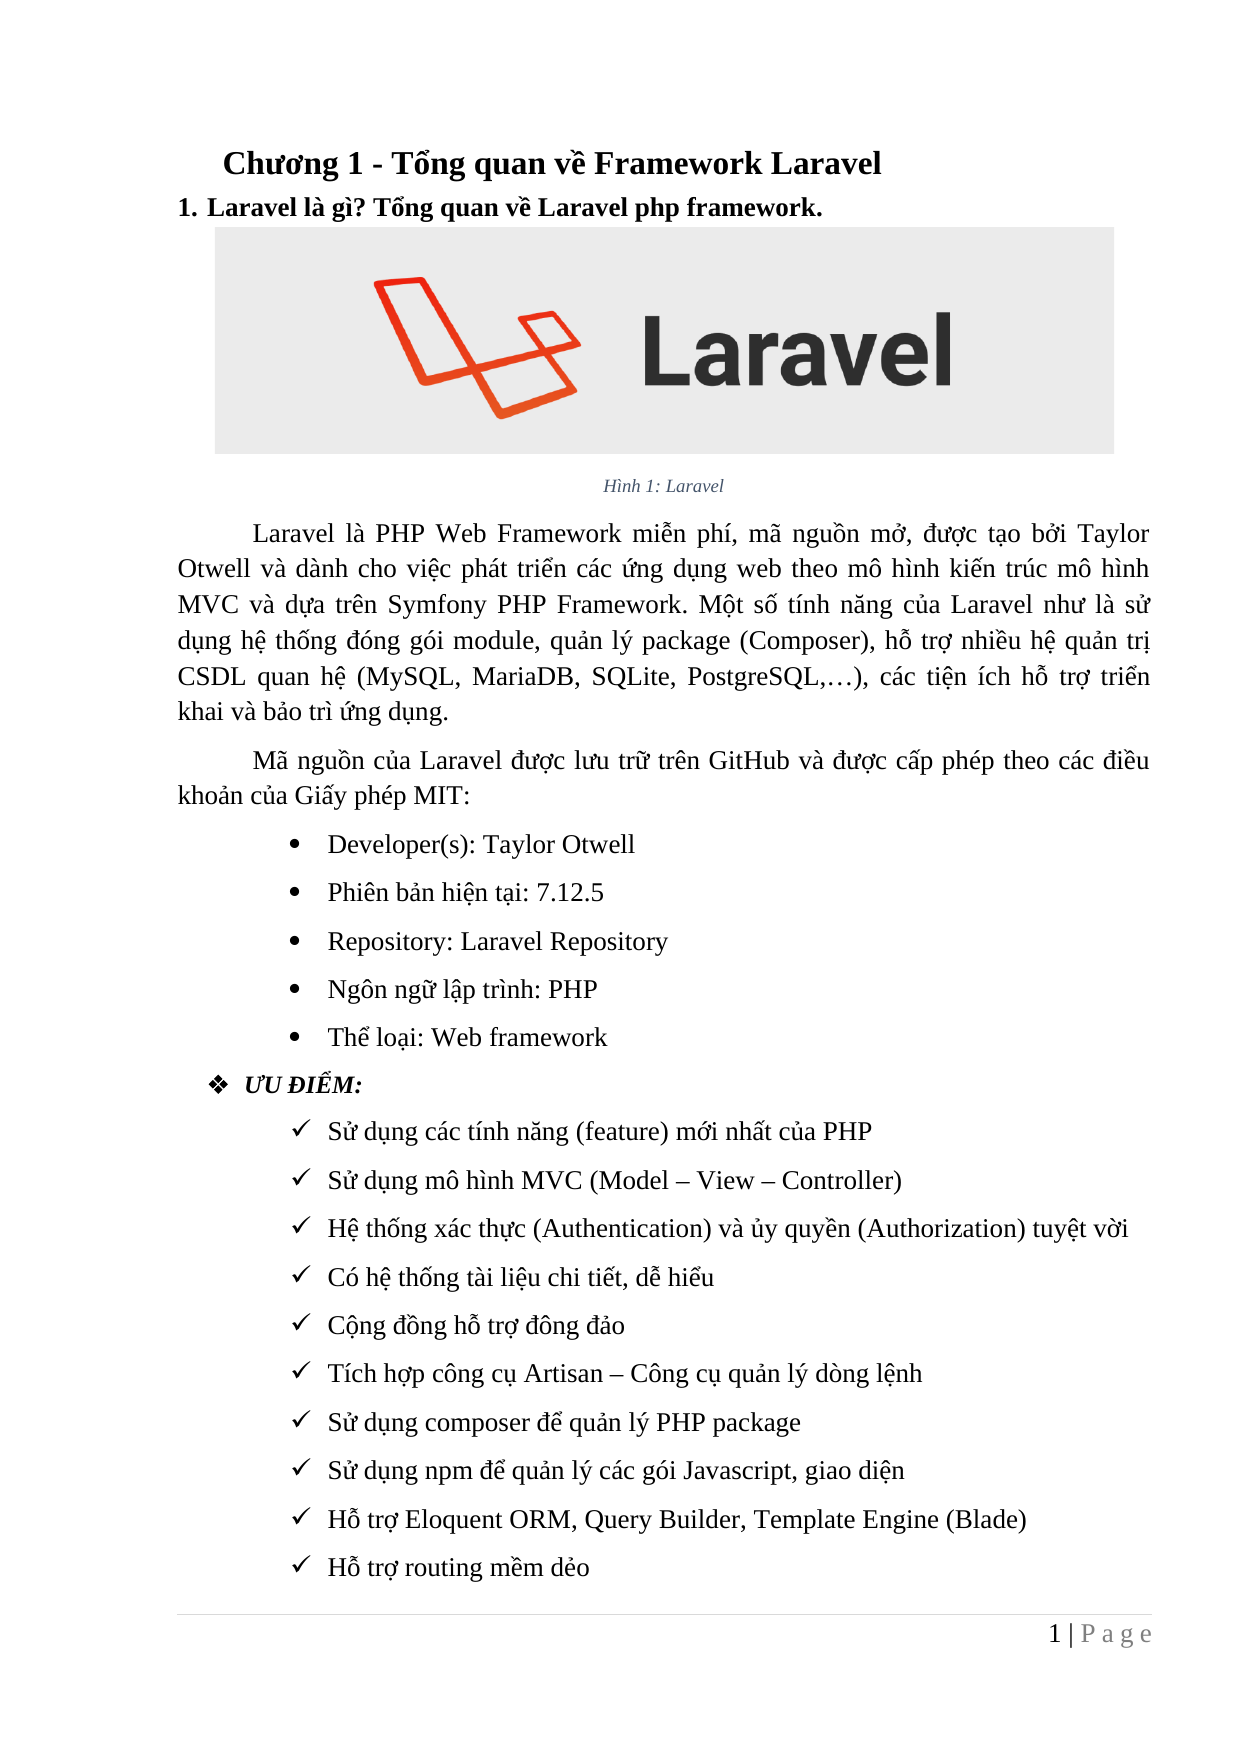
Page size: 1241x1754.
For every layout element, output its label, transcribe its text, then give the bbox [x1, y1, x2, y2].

list ƯU ĐIỂM: [207, 1070, 1152, 1099]
list Hệ thống xác thực (Authentication) và ủy quyền (Authorization) tuyệt vời [290, 1212, 1152, 1243]
subtitle Chương 1 - Tổng quan về Framework Laravel [222, 143, 1152, 181]
list Repository: Laravel Repository [290, 924, 1152, 956]
text Hình 1: Laravel [177, 474, 1152, 496]
list Thể loại: Web framework [290, 1021, 1152, 1053]
list Developer(s): Taylor Otwell [290, 828, 1152, 859]
list Sử dụng các tính năng (feature) mới nhất của PHP [290, 1115, 1152, 1147]
list Ngôn ngữ lập trình: PHP [290, 973, 1152, 1004]
text Mã nguồn của Laravel được lưu trữ trên GitHub và được cấp phép theo các điều khoản của Giấy phép MIT: [177, 744, 1152, 811]
list Tích hợp công cụ Artisan – Công cụ quản lý dòng lệnh [290, 1358, 1152, 1389]
list Sử dụng composer để quản lý PHP package [290, 1406, 1152, 1437]
subtitle Laravel là gì? Tổng quan về Laravel php framework. [177, 191, 1152, 222]
list Hỗ trợ routing mềm dẻo [290, 1551, 1152, 1583]
text Laravel là PHP Web Framework miễn phí, mã nguồn mở, được tạo bởi Taylor Otwell và dành cho việc phát triển các ứng dụng web theo mô hình kiến trúc mô hình MVC và dựa trên Symfony PHP Framework. Một số tính năng của Laravel như là sử dụng hệ thống đóng gói module, quản lý package (Composer), hỗ trợ nhiều hệ quản trị CSDL quan hệ (MySQL, MariaDB, SQLite, PostgreSQL,…), các tiện ích hỗ trợ triển khai và bảo trì ứng dụng. [177, 517, 1152, 727]
list Cộng đồng hỗ trợ đông đảo [290, 1309, 1152, 1340]
list Có hệ thống tài liệu chi tiết, dễ hiểu [290, 1261, 1152, 1292]
picture [214, 227, 1115, 454]
list Hỗ trợ Eloquent ORM, Query Builder, Template Engine (Blade) [290, 1503, 1152, 1534]
list Sử dụng mô hình MVC (Model – View – Controller) [290, 1164, 1152, 1195]
list Sử dụng npm để quản lý các gói Javascript, giao diện [290, 1454, 1152, 1486]
list Phiên bản hiện tại: 7.12.5 [290, 876, 1152, 907]
